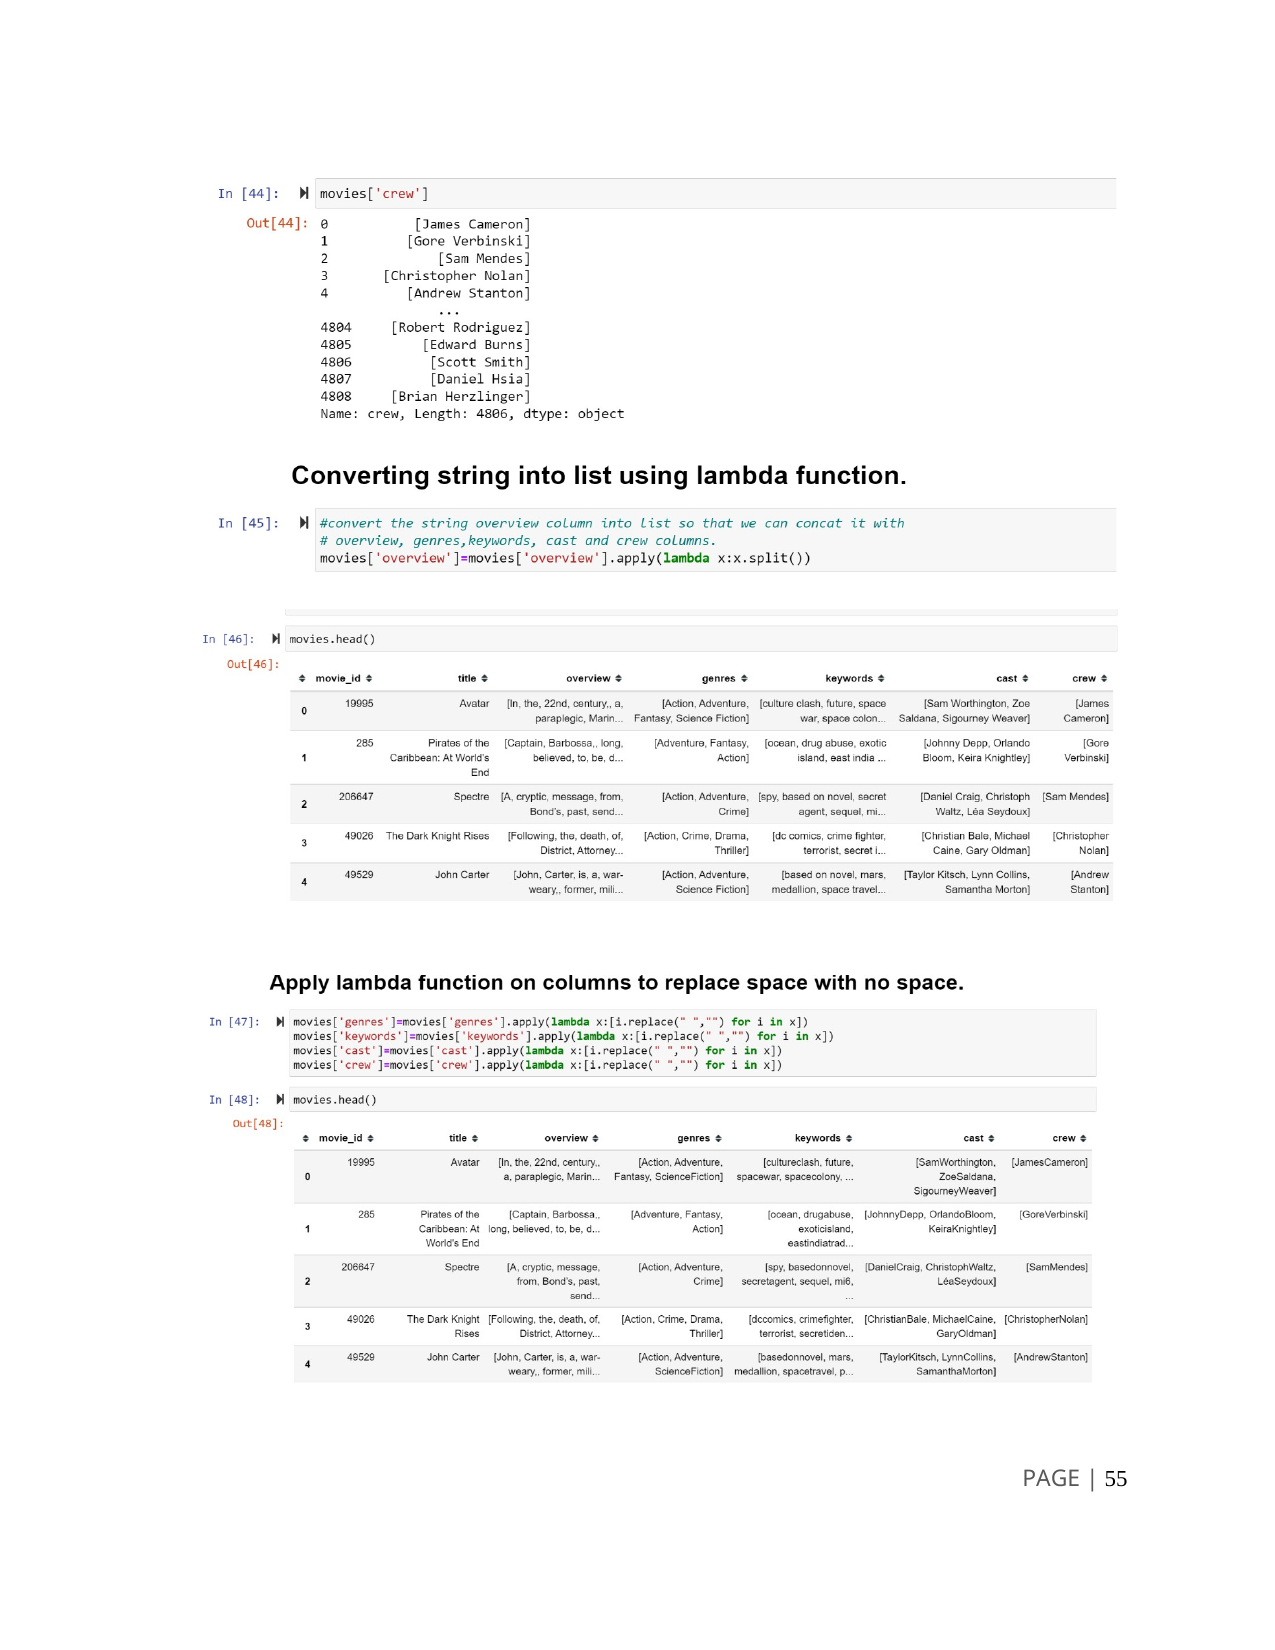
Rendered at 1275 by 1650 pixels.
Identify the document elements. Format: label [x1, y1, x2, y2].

picture [209, 975, 1097, 1383]
picture [218, 178, 1117, 572]
picture [202, 609, 1118, 901]
